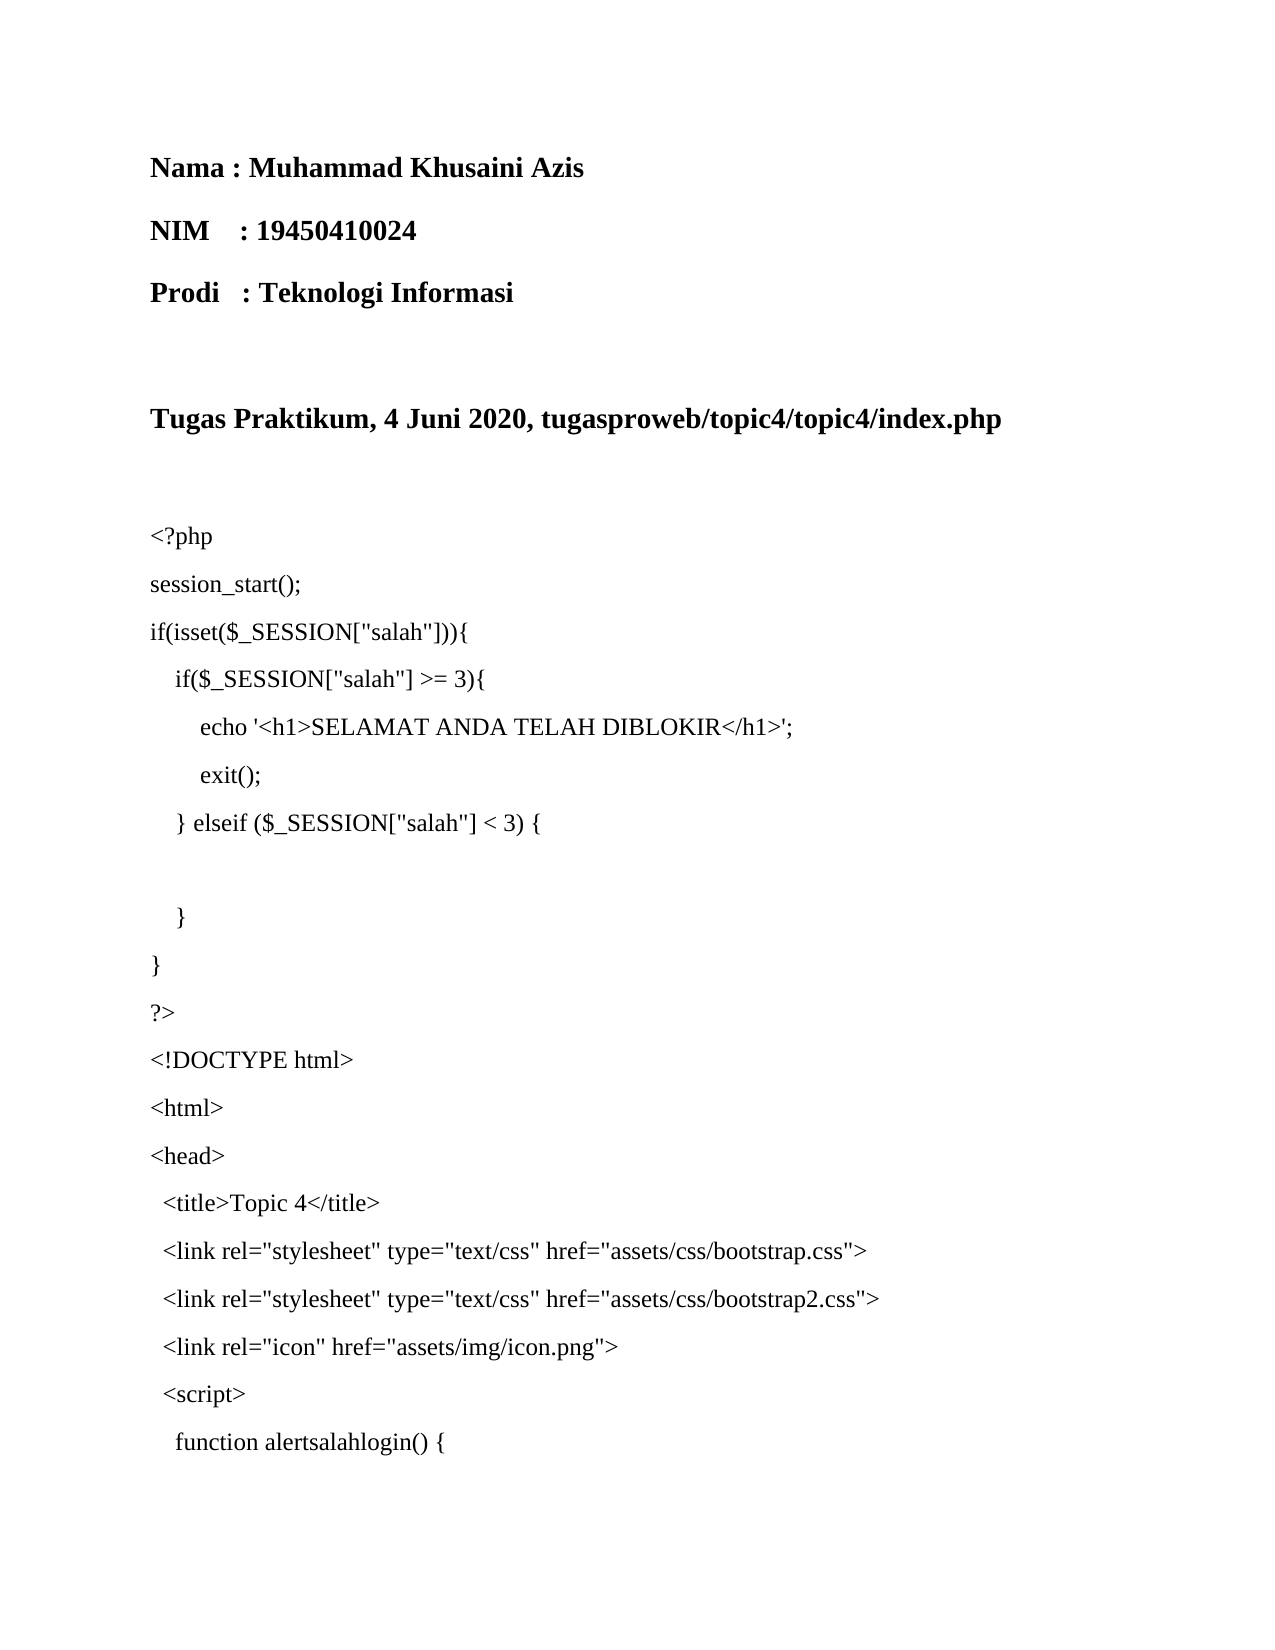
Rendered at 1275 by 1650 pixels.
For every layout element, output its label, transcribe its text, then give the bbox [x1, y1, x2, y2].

text } [150, 950, 1125, 979]
text Prodi : Teknologi Informasi [150, 275, 1125, 309]
text <link rel="stylesheet" type="text/css" href="assets/css/bootstrap2.css"> [150, 1284, 1125, 1313]
text <?php [150, 521, 1125, 550]
text if(isset($_SESSION["salah"])){ [150, 617, 1125, 646]
text <head> [150, 1141, 1125, 1169]
text if($_SESSION["salah"] >= 3){ [150, 664, 1125, 693]
text <!DOCTYPE html> [150, 1045, 1125, 1074]
text <title>Topic 4</title> [150, 1188, 1125, 1217]
text <link rel="stylesheet" type="text/css" href="assets/css/bootstrap.css"> [150, 1236, 1125, 1265]
text } [150, 902, 1125, 931]
text } elseif ($_SESSION["salah"] < 3) { [150, 808, 1125, 836]
text exit(); [150, 760, 1125, 789]
text session_start(); [150, 569, 1125, 598]
text <html> [150, 1093, 1125, 1122]
text ?> [150, 998, 1125, 1026]
text NIM : 19450410024 [150, 213, 1125, 246]
text Nama : Muhammad Khusaini Azis [150, 150, 1125, 183]
text echo '<h1>SELAMAT ANDA TELAH DIBLOKIR</h1>'; [150, 712, 1125, 741]
text Tugas Praktikum, 4 Juni 2020, tugasproweb/topic4/topic4/index.php [150, 401, 1125, 434]
text <script> [150, 1379, 1125, 1408]
text function alertsalahlogin() { [150, 1427, 1125, 1456]
text <link rel="icon" href="assets/img/icon.png"> [150, 1332, 1125, 1360]
